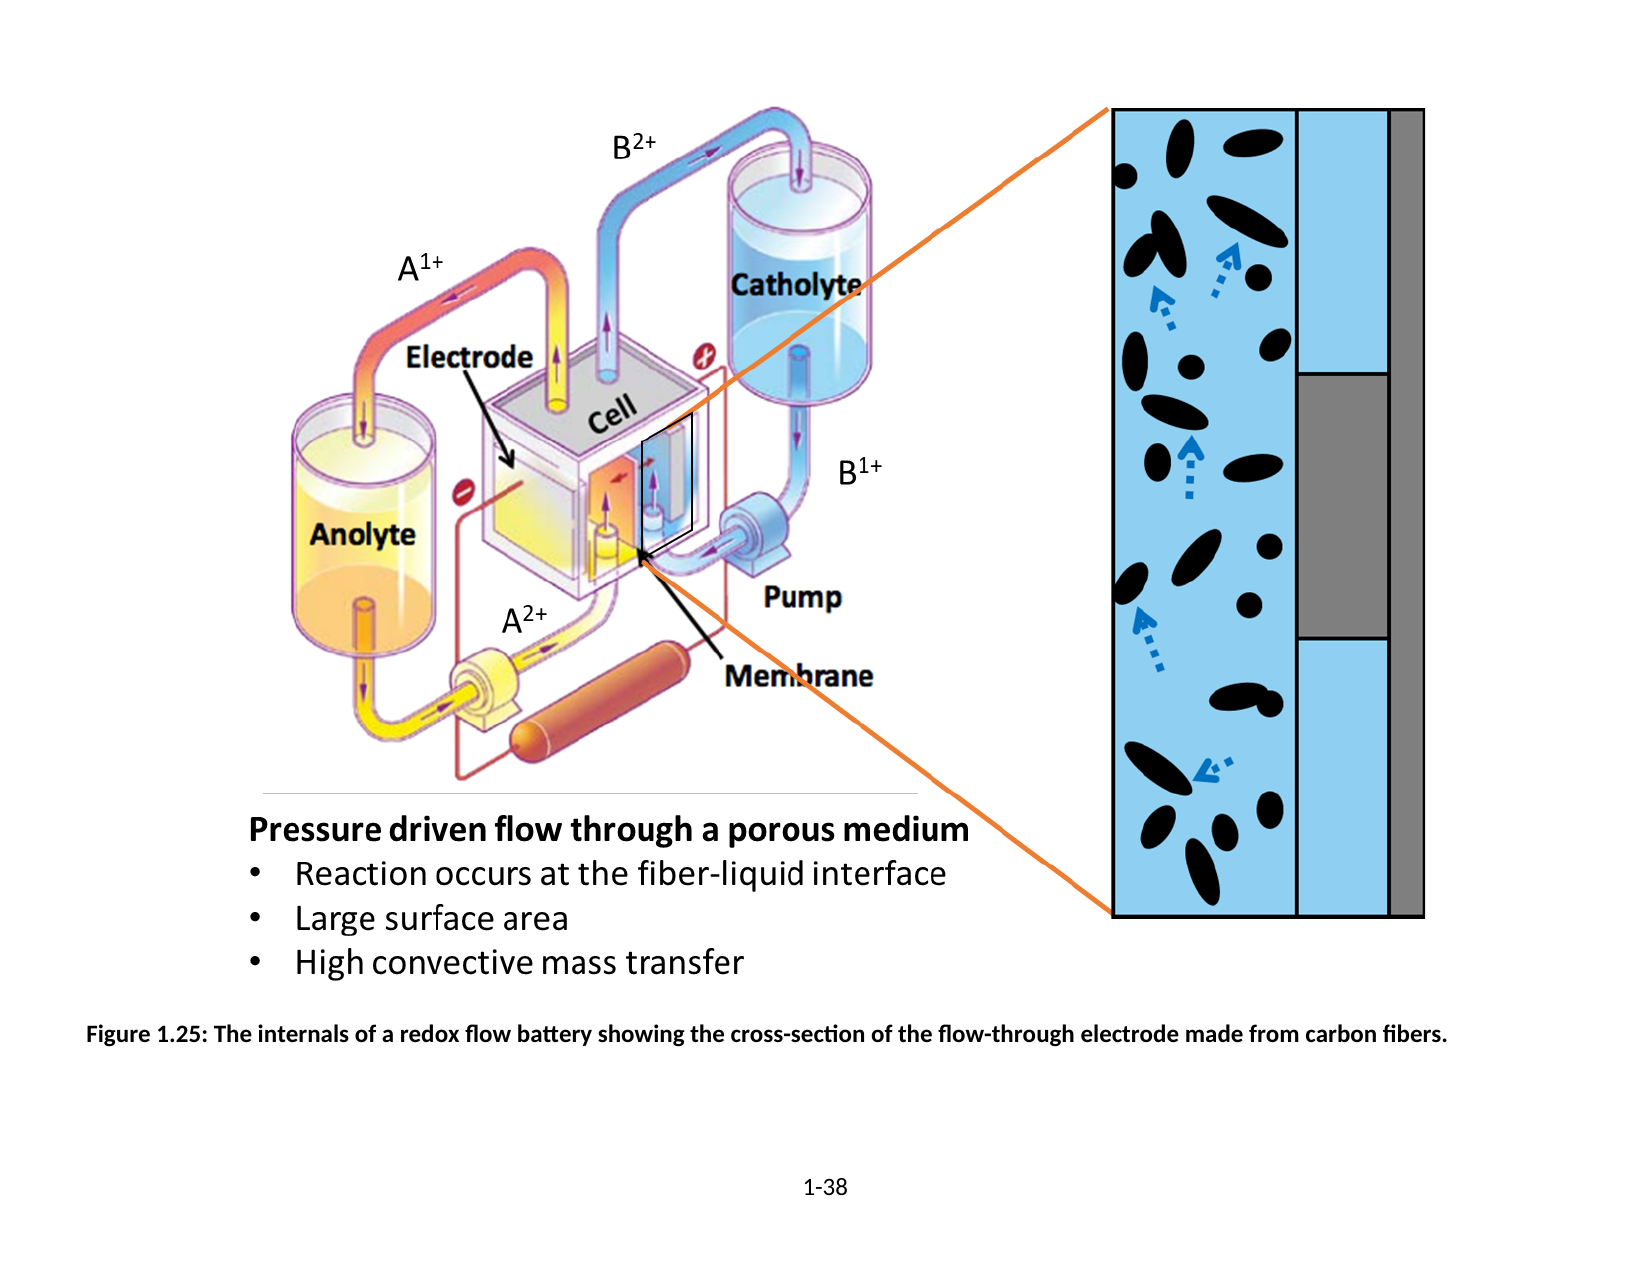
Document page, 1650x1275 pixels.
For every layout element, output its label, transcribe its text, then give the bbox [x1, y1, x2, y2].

picture [225, 87, 1425, 1006]
table_header Figure 1.25: The internals of a redox flow battery showing the cross-section of the flow-through electrode made from carbon fibers. [75, 75, 1575, 1049]
